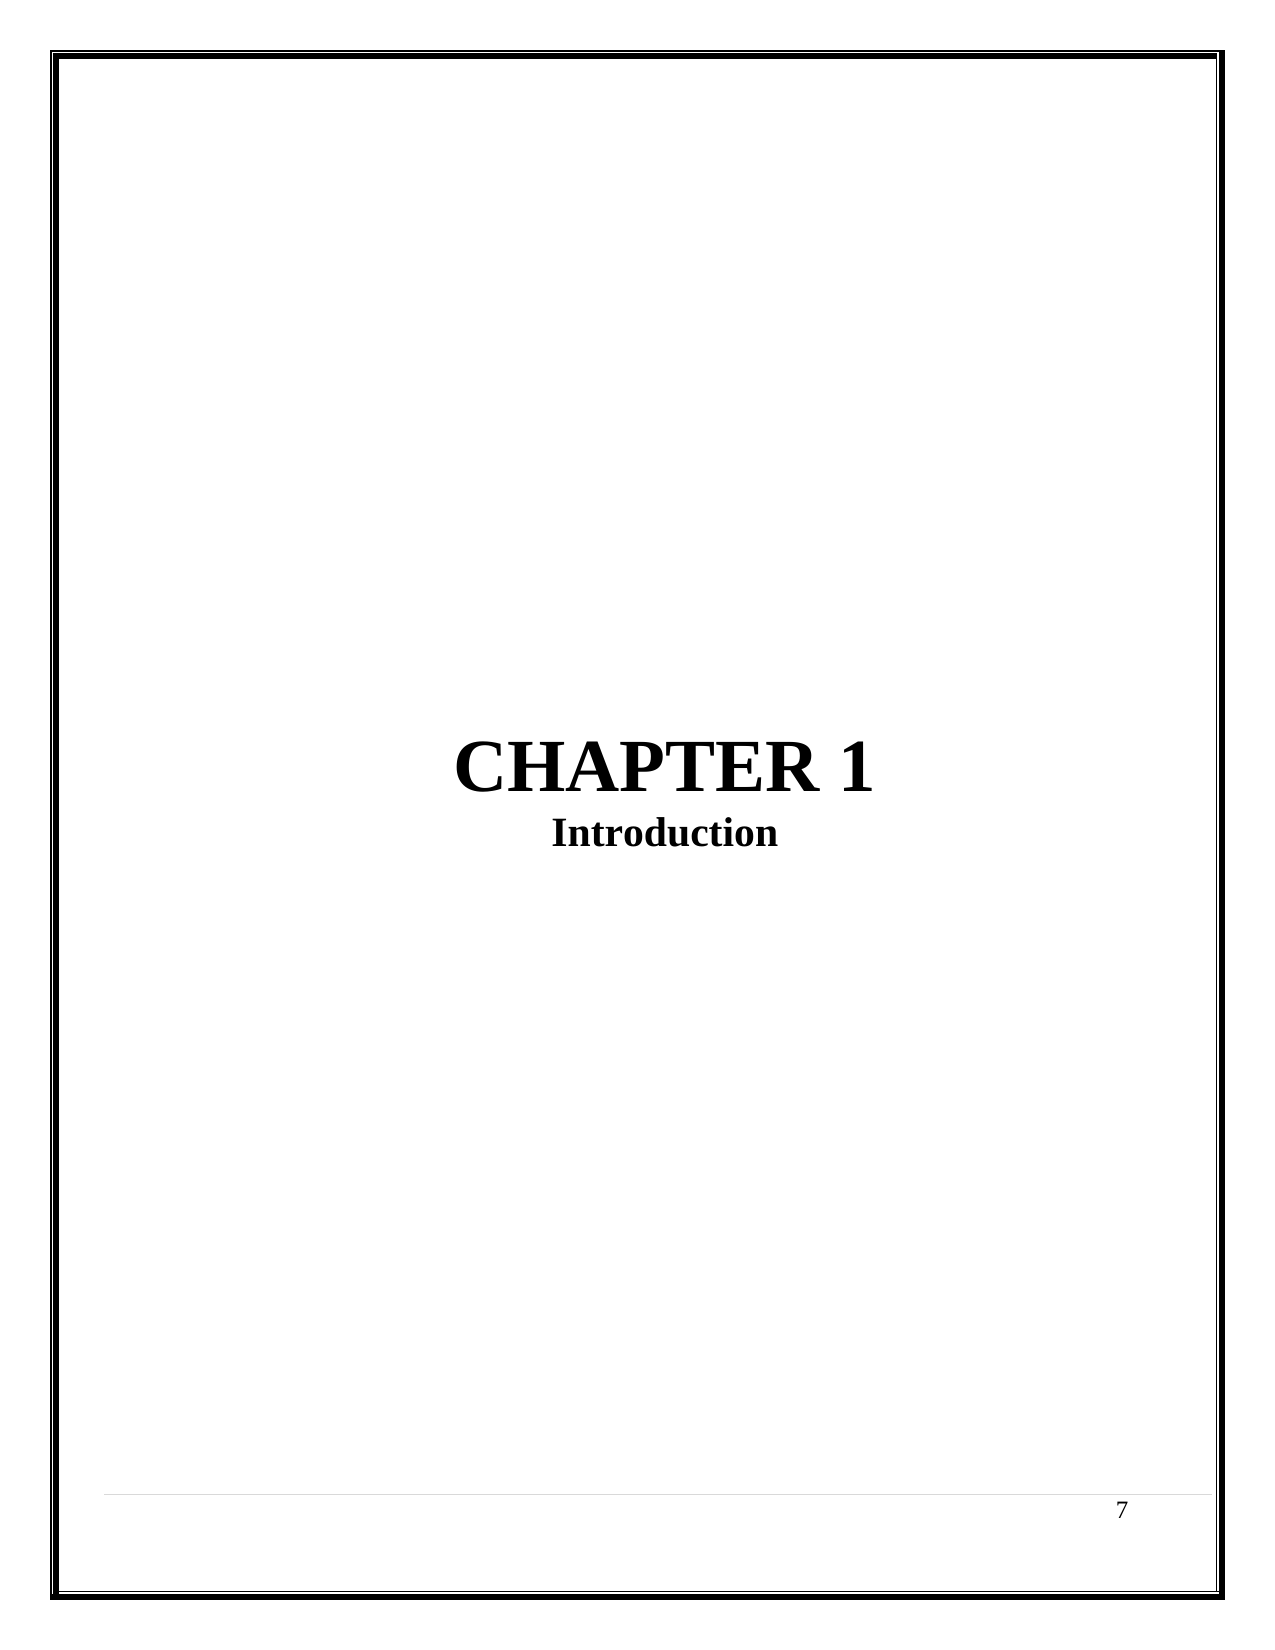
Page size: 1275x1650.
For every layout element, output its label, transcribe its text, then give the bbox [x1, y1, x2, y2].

text CHAPTER 1 [104, 721, 1216, 807]
text Introduction [104, 807, 1216, 855]
